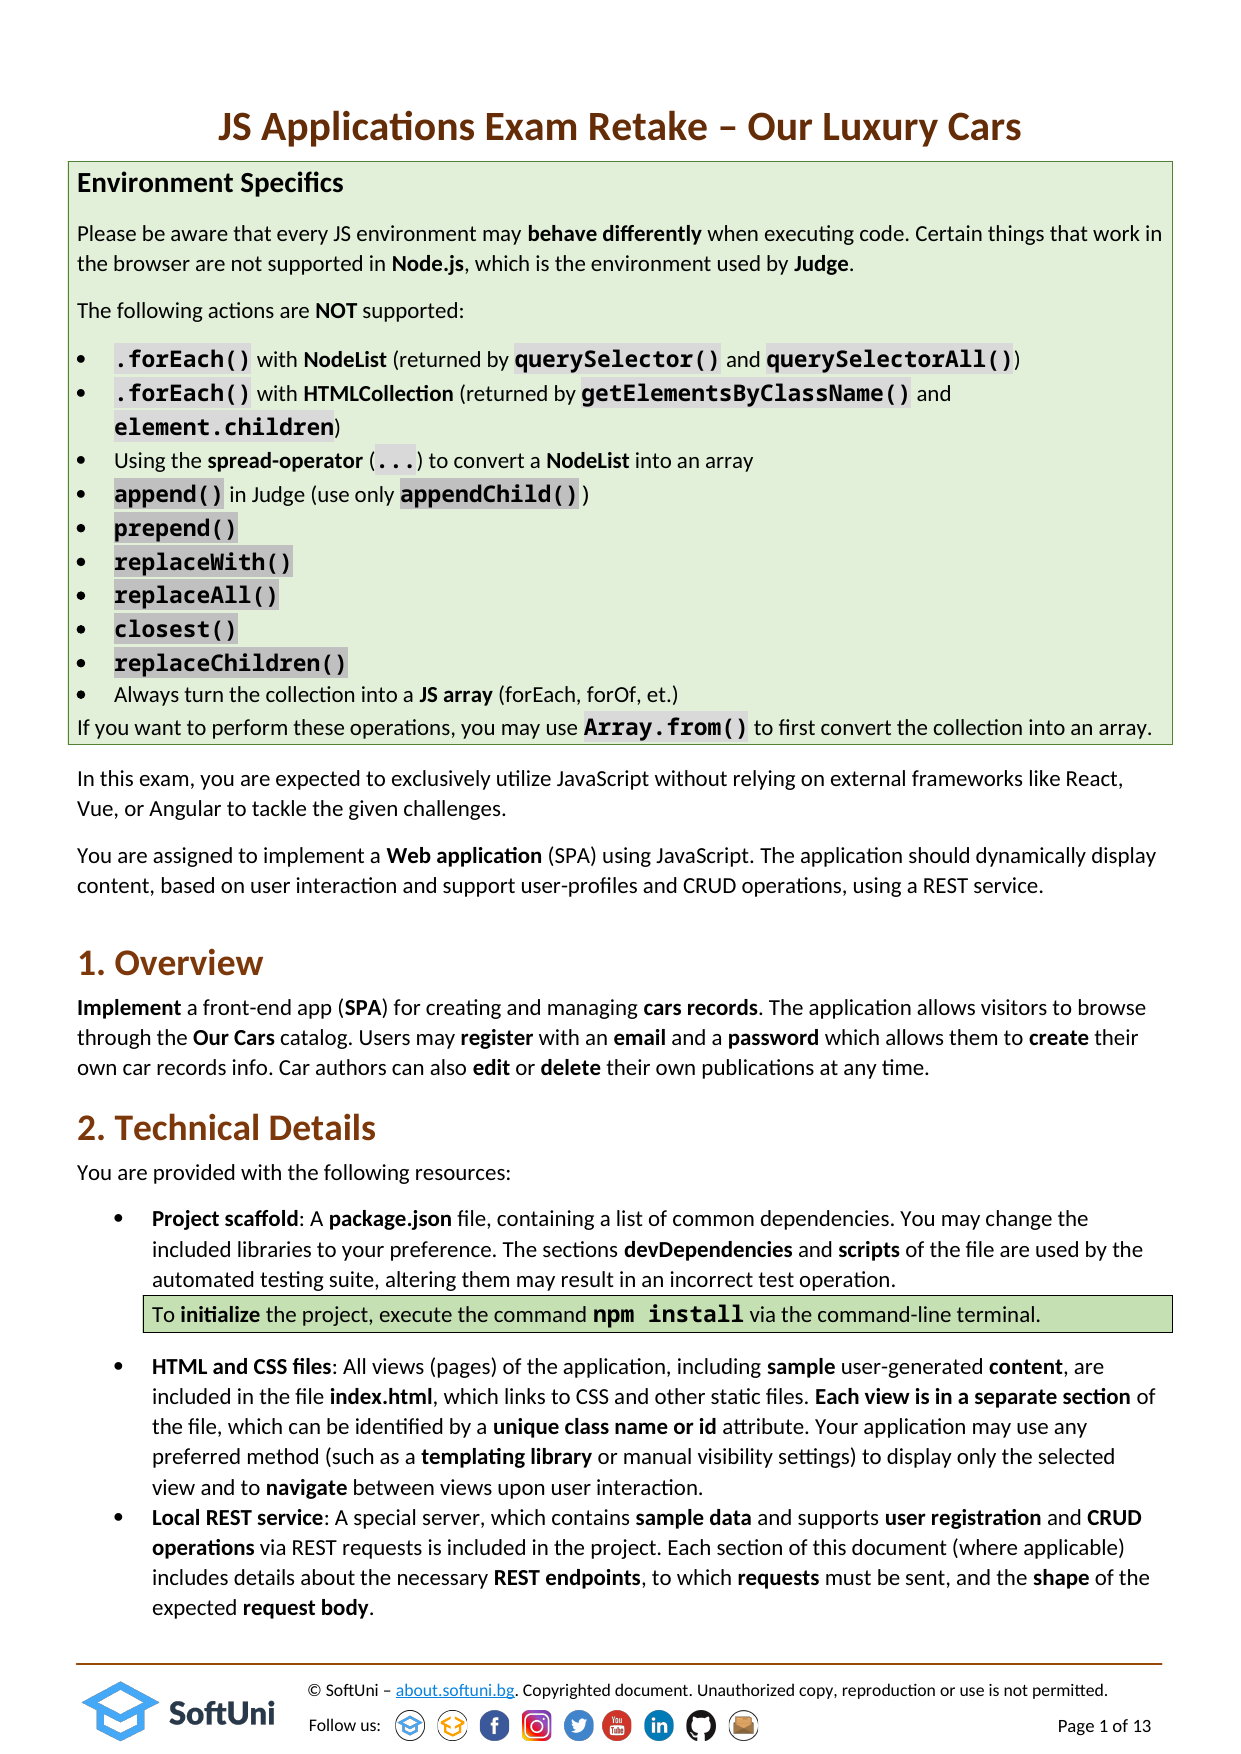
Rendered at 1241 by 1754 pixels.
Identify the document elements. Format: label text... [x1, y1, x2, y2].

list .forEach() with HTMLCollection (returned by getElementsByClassName() and element.children) [69, 373, 1172, 441]
list Local REST service: A special server, which contains sample data and supports user registration and CRUD operations via REST requests is included in the project. Each section of this document (where applicable) includes details about the necessary REST endpoints, to which requests must be sent, and the shape of the expected request body. [114, 1503, 1163, 1622]
text In this exam, you are expected to exclusively utilize JavaScript without relying on external frameworks like React, Vue, or Angular to tackle the given challenges. [77, 764, 1163, 822]
picture [437, 1710, 468, 1741]
text The following actions are NOT supported: [69, 293, 1172, 324]
picture [728, 1710, 759, 1741]
picture [602, 1710, 632, 1741]
list replaceAll() [69, 576, 1172, 610]
list closest() [69, 610, 1172, 643]
list prepend() [69, 508, 1172, 542]
picture [522, 1710, 552, 1741]
picture [564, 1710, 594, 1741]
picture [665, 1732, 674, 1741]
picture [479, 1710, 510, 1741]
picture [658, 1723, 667, 1732]
text Implement a front-end app (SPA) for creating and managing cars records. The application allows visitors to browse through the Our Cars catalog. Users may register with an email and a password which allows them to create their own car records info. Car authors can also edit or delete their own publications at any time. [77, 993, 1163, 1081]
picture [665, 1710, 674, 1719]
list Overview [77, 939, 1163, 985]
text You are assigned to implement a Web application (SPA) using JavaScript. The application should dynamically display content, based on user interaction and support user-profiles and CRUD operations, using a REST service. [77, 841, 1163, 899]
list .forEach() with NodeList (returned by querySelector() and querySelectorAll()) [69, 340, 1172, 373]
list Using the spread-operator (...) to convert a NodeList into an array [69, 441, 1172, 475]
list Always turn the collection into a JS array (forEach, forOf, et.) [69, 677, 1172, 707]
picture [686, 1710, 716, 1741]
text You are provided with the following resources: [77, 1158, 1163, 1186]
picture [644, 1710, 653, 1719]
picture [395, 1710, 425, 1741]
text JS Applications Exam Retake – Our Luxury Cars [77, 99, 1163, 150]
text Environment Specifics [69, 162, 1172, 199]
text To initialize the project, execute the command npm install via the command-line terminal. [144, 1296, 1172, 1332]
list replaceChildren() [69, 643, 1172, 677]
list append() in Judge (use only appendChild()) [69, 475, 1172, 508]
picture [644, 1732, 653, 1741]
text If you want to perform these operations, you may use Array.from() to first convert the collection into an array. [69, 707, 1172, 744]
picture [75, 1676, 281, 1747]
text Please be aware that every JS environment may behave differently when executing code. Certain things that work in the browser are not supported in Node.js, which is the environment used by Judge. [69, 216, 1172, 277]
list replaceWith() [69, 542, 1172, 576]
list Technical Details [77, 1104, 1163, 1150]
list Project scaffold: A package.json file, containing a list of common dependencies. You may change the included libraries to your preference. The sections devDependencies and scripts of the file are used by the automated testing suite, altering them may result in an incorrect test operation. [114, 1204, 1163, 1293]
list HTML and CSS files: All views (pages) of the application, including sample user-generated content, are included in the file index.html, which links to CSS and other static files. Each view is in a separate section of the file, which can be identified by a unique class name or id attribute. Your application may use any preferred method (such as a templating library or manual visibility settings) to display only the selected view and to navigate between views upon user interaction. [114, 1352, 1163, 1501]
